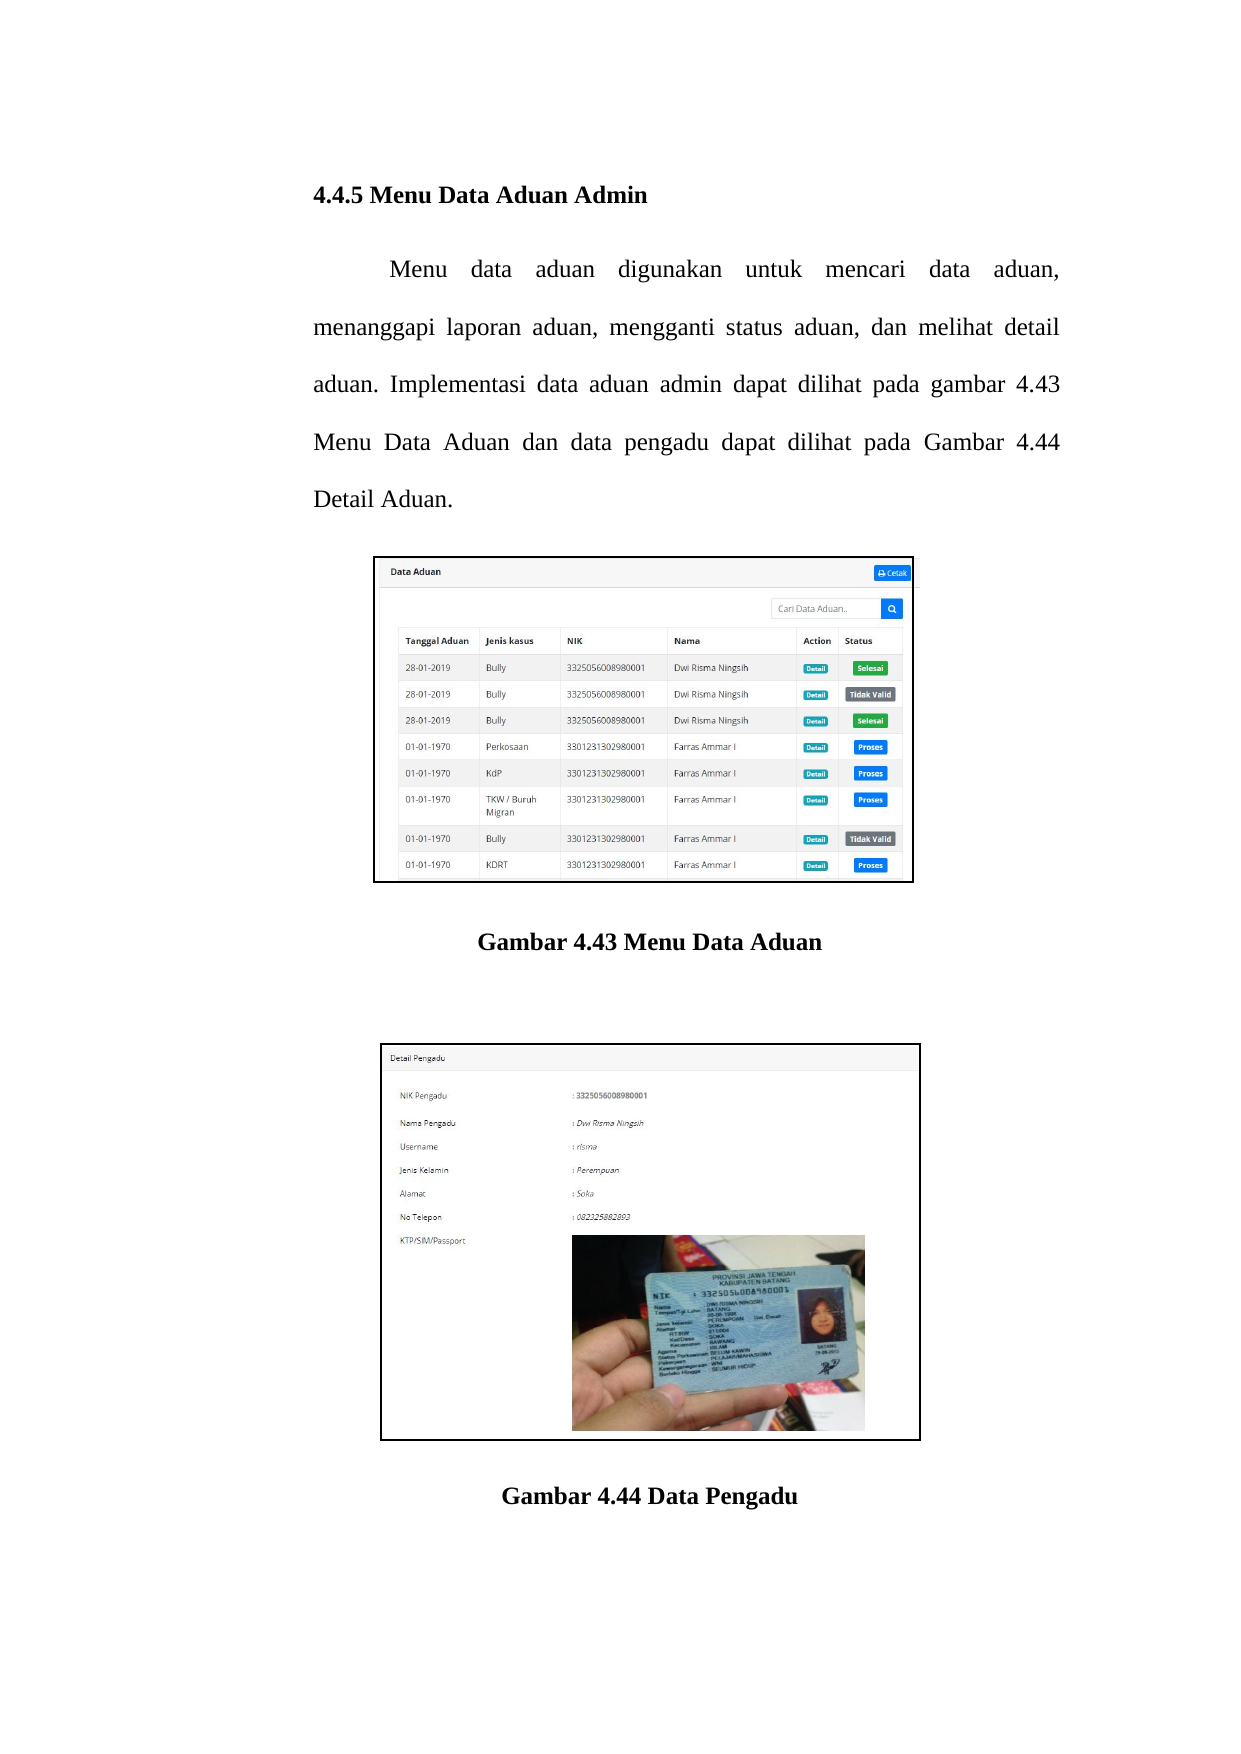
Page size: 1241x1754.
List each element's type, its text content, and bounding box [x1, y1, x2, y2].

text Gambar 4.43 Menu Data Aduan [239, 927, 1060, 956]
picture [914, 558, 920, 883]
text 4.4.5 Menu Data Aduan Admin [313, 180, 1060, 209]
text Gambar 4.44 Data Pengadu [239, 1481, 1060, 1510]
text Menu data aduan digunakan untuk mencari data aduan, menanggapi laporan aduan, mengganti status aduan, dan melihat detail aduan. Implementasi data aduan admin dapat dilihat pada gambar 4.43 Menu Data Aduan dan data pengadu dapat dilihat pada Gambar 4.44 Detail Aduan. [313, 254, 1060, 513]
picture [382, 1047, 919, 1437]
picture [379, 558, 912, 881]
